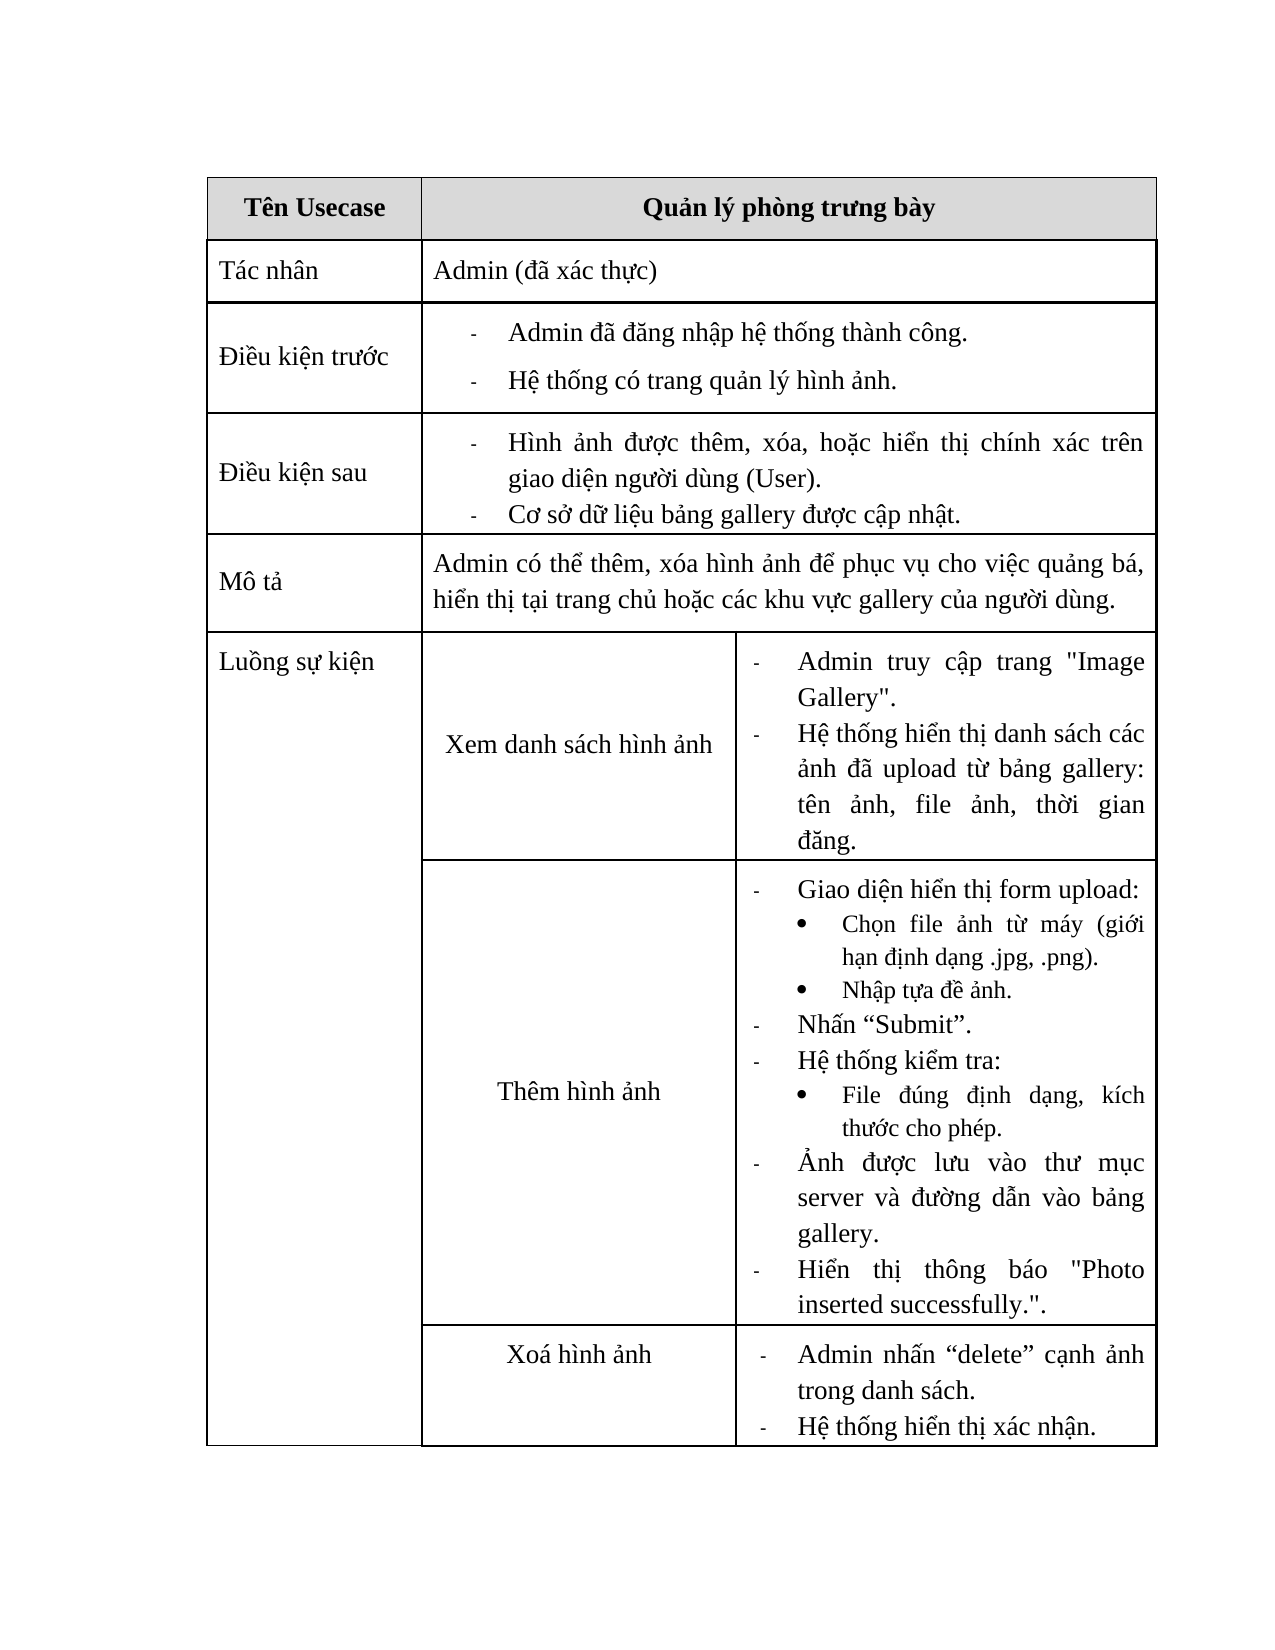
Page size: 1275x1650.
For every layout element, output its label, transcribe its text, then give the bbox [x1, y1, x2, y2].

table_cell Tác nhân [208, 241, 421, 301]
table_cell Admin (đã xác thực) [423, 241, 1155, 301]
table_cell Giao diện hiển thị form upload: Chọn file ảnh từ máy (giới hạn định dạng .jpg, .png). Nhập tựa đề ảnh. Nhấn “Submit”. Hệ thống kiểm tra: File đúng định dạng, kích thước cho phép. Ảnh được lưu vào thư mục server và đường dẫn vào bảng gallery. Hiển thị thông báo "Photo inserted successfully.". [737, 861, 1155, 1324]
table_cell Mô tả [208, 535, 421, 631]
table_cell Luồng sự kiện [208, 633, 421, 1445]
table_cell Admin truy cập trang "Image Gallery". Hệ thống hiển thị danh sách các ảnh đã upload từ bảng gallery: tên ảnh, file ảnh, thời gian đăng. [737, 633, 1155, 859]
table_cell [737, 1326, 1155, 1445]
table_header Tên Usecase [208, 178, 421, 239]
table_cell Admin có thể thêm, xóa hình ảnh để phục vụ cho việc quảng bá, hiển thị tại trang chủ hoặc các khu vực gallery của người dùng. [423, 535, 1155, 631]
table_cell Xem danh sách hình ảnh [423, 633, 735, 859]
table_header Quản lý phòng trưng bày [422, 178, 1156, 239]
table_cell Điều kiện sau [208, 414, 421, 533]
table_cell Hình ảnh được thêm, xóa, hoặc hiển thị chính xác trên giao diện người dùng (User). Cơ sở dữ liệu bảng gallery được cập nhật. [423, 414, 1155, 533]
table_cell Điều kiện trước [208, 304, 421, 412]
table_cell Xoá hình ảnh [423, 1326, 735, 1445]
table_cell Thêm hình ảnh [423, 861, 735, 1324]
table_cell Admin đã đăng nhập hệ thống thành công. Hệ thống có trang quản lý hình ảnh. [423, 304, 1155, 412]
